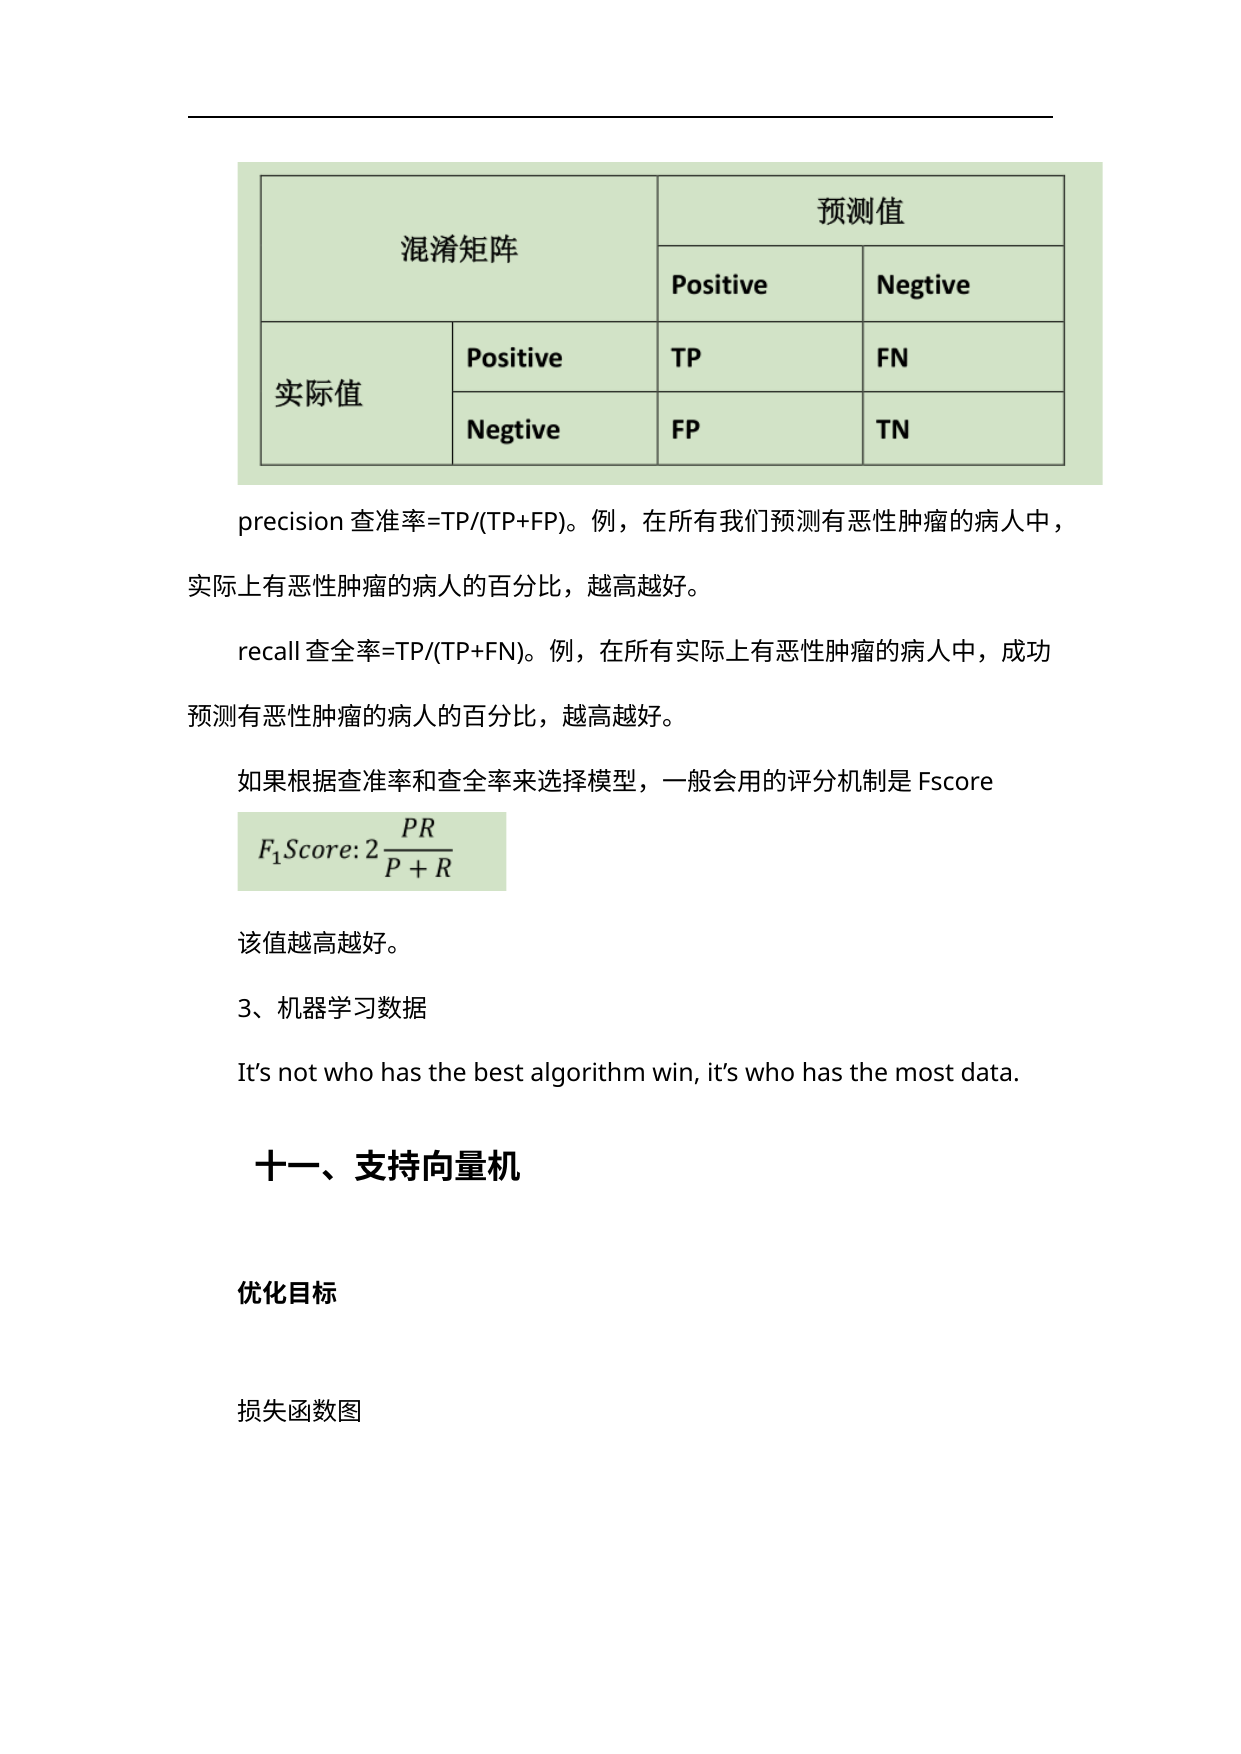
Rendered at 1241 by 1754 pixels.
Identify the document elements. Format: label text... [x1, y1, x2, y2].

picture [237, 162, 1103, 485]
text It’s not who has the best algorithm win, it’s who has the most data. [187, 1039, 1053, 1104]
text 该值越高越好。 [187, 909, 1053, 974]
subtitle 十一、支持向量机 [187, 1132, 1053, 1197]
text 如果根据查准率和查全率来选择模型，一般会用的评分机制是Fscore [187, 747, 1053, 812]
subtitle 优化目标 [187, 1259, 1053, 1324]
picture [237, 812, 507, 891]
text precision查准率=TP/(TP+FP)。例，在所有我们预测有恶性肿瘤的病人中，实际上有恶性肿瘤的病人的百分比，越高越好。 [187, 487, 1053, 617]
text recall查全率=TP/(TP+FN)。例，在所有实际上有恶性肿瘤的病人中，成功预测有恶性肿瘤的病人的百分比，越高越好。 [187, 617, 1053, 747]
text 3、机器学习数据 [187, 974, 1053, 1039]
text 损失函数图 [187, 1377, 1053, 1442]
